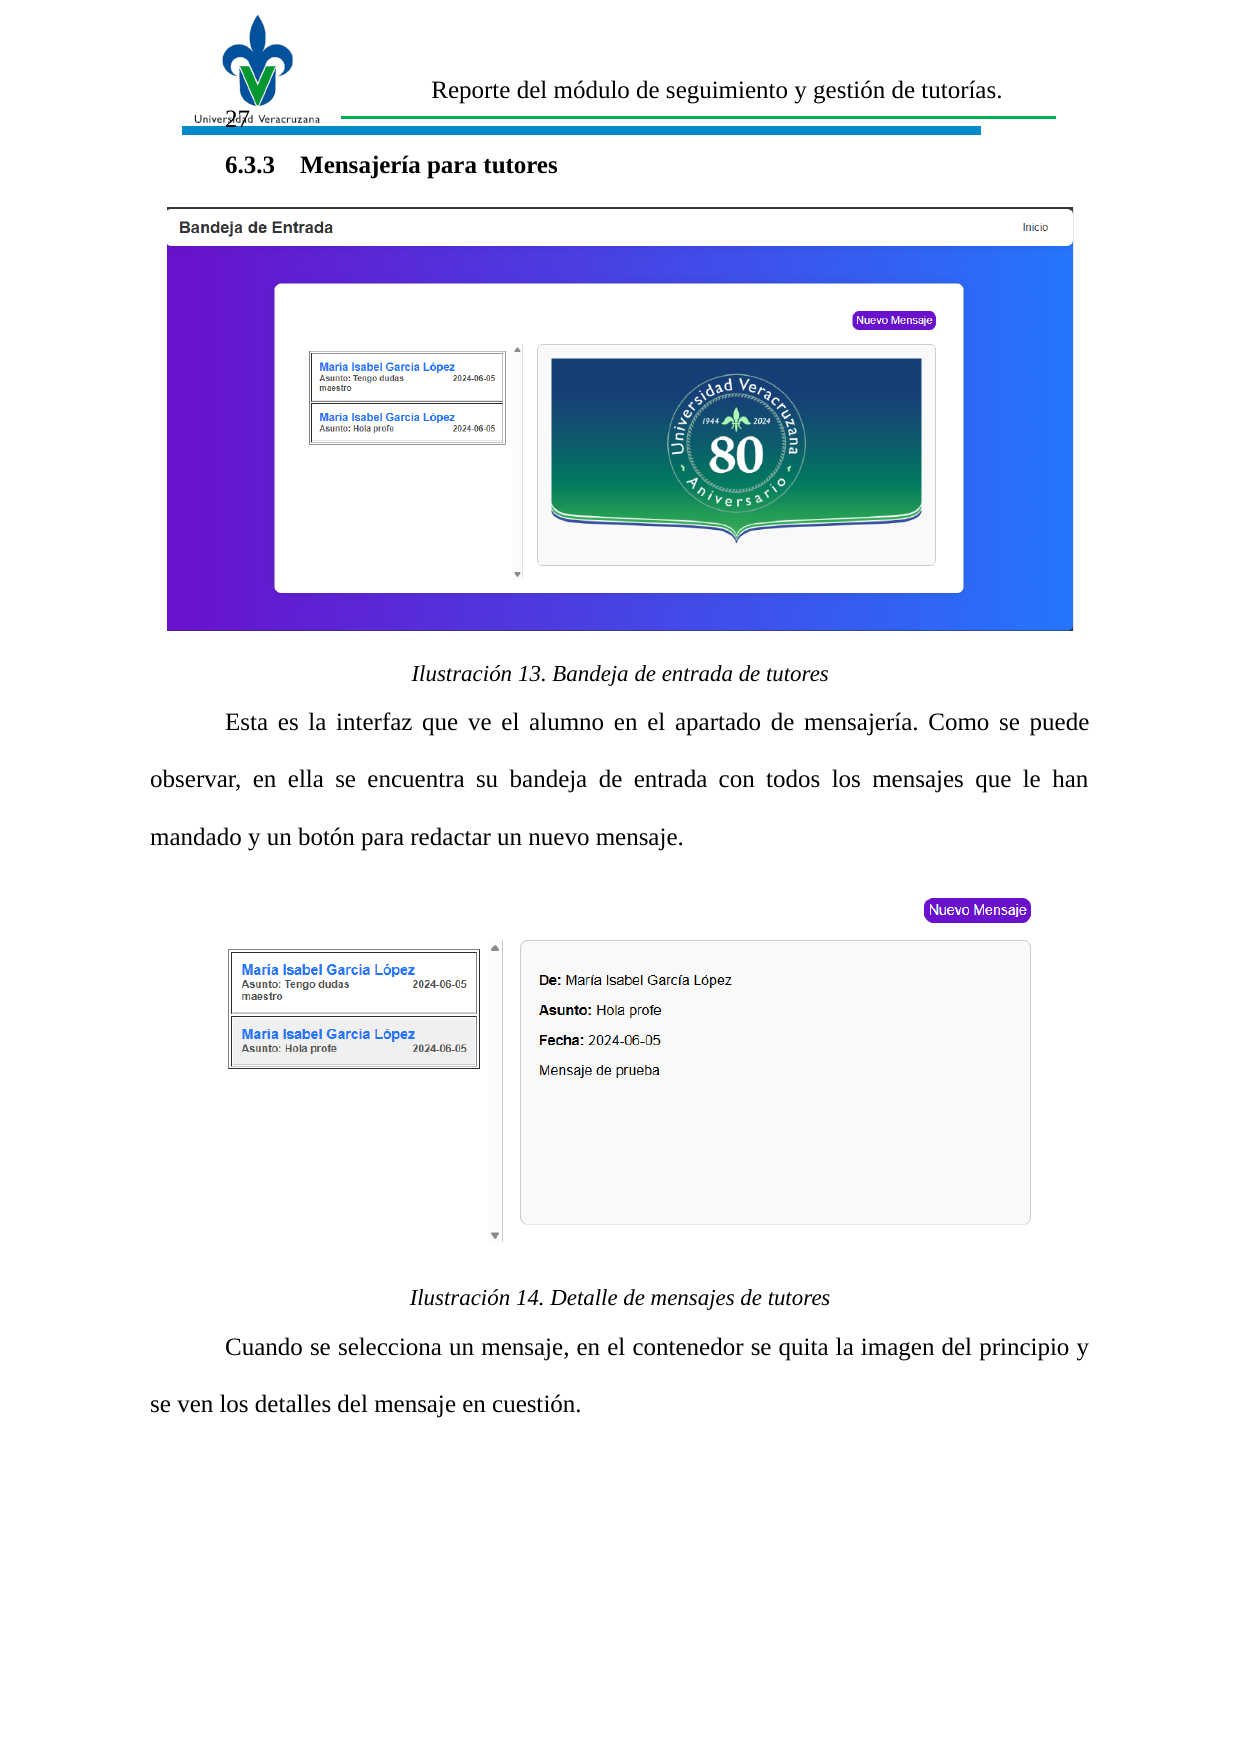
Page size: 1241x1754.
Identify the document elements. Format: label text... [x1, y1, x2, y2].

text Ilustración 14. Detalle de mensajes de tutores [150, 1284, 1090, 1311]
subtitle 6.3.3 Mensajería para tutores [150, 150, 1090, 179]
text Ilustración 13. Bandeja de entrada de tutores [150, 660, 1090, 686]
picture [167, 207, 1074, 631]
picture [184, 14, 329, 124]
picture [188, 879, 1052, 1256]
text Cuando se selecciona un mensaje, en el contenedor se quita la imagen del principio y se ven los detalles del mensaje en cuestión. [150, 1332, 1090, 1418]
text Esta es la interfaz que ve el alumno en el apartado de mensajería. Como se puede observar, en ella se encuentra su bandeja de entrada con todos los mensajes que le han mandado y un botón para redactar un nuevo mensaje. [150, 707, 1090, 851]
